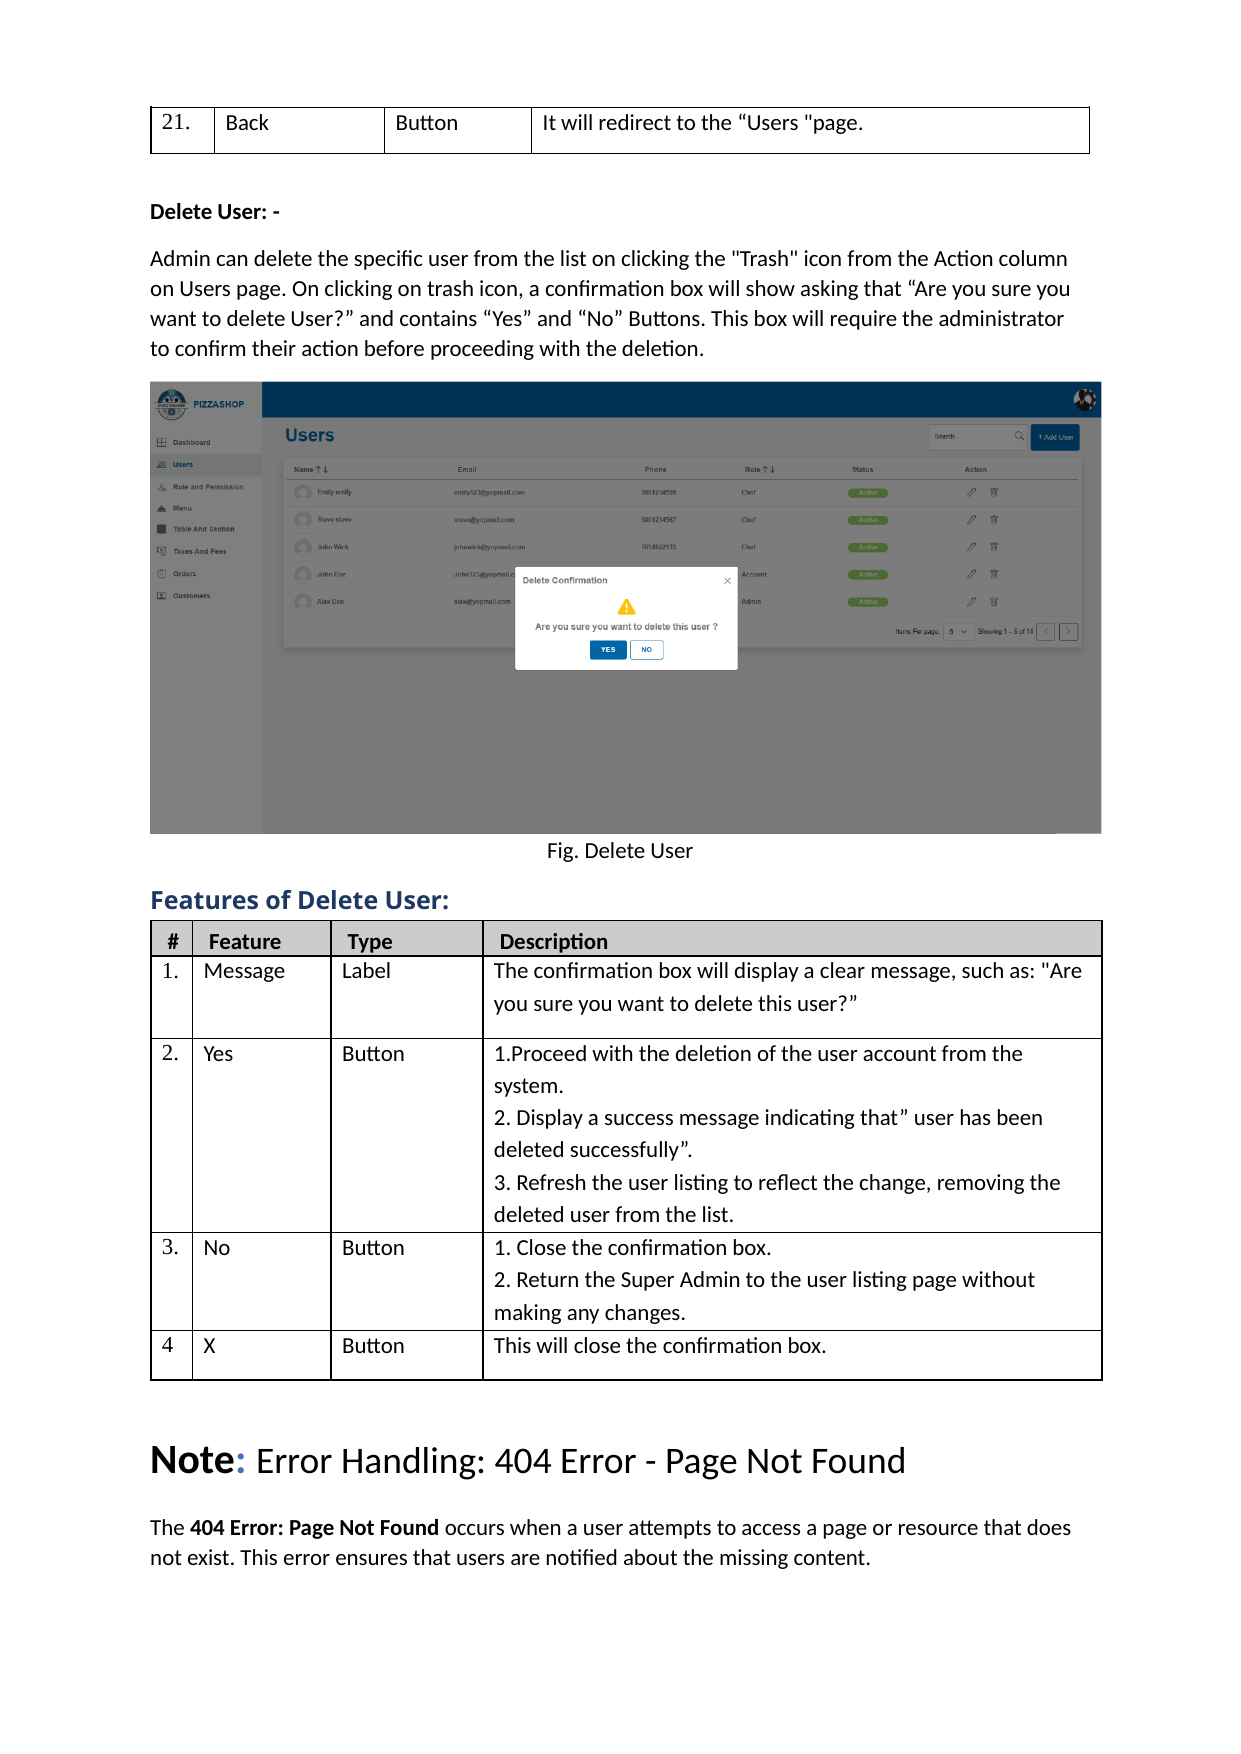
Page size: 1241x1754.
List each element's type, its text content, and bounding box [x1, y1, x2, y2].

table_cell Back [215, 108, 384, 153]
table_cell The confirmation box will display a clear message, such as: "Are you sure you want to delete this user?” [484, 957, 1101, 1037]
table_cell 21. [152, 108, 214, 153]
table_cell Button [332, 1039, 482, 1232]
table_cell Button [332, 1331, 482, 1379]
table_cell 1.Proceed with the deletion of the user account from the system. 2. Display a success message indicating that” user has been deleted successfully”. 3. Refresh the user listing to reflect the change, removing the deleted user from the list. [484, 1039, 1101, 1232]
table_cell X [193, 1331, 330, 1379]
text Admin can delete the specific user from the list on clicking the "Trash" icon from the Action column on Users page. On clicking on trash icon, a confirmation box will show asking that “Are you sure you want to delete User?” and contains “Yes” and “No” Buttons. This box will require the administrator to confirm their action before proceeding with the deletion. [150, 244, 1090, 362]
table_cell Message [193, 957, 330, 1037]
table_header Feature [193, 921, 330, 955]
text Fig. Delete User [150, 834, 1090, 864]
table_cell Yes [193, 1039, 330, 1232]
table_cell No [193, 1233, 330, 1329]
subtitle Features of Delete User: [150, 883, 1090, 917]
table_header Description [484, 921, 1101, 955]
text Note: Error Handling: 404 Error - Page Not Found [150, 1433, 1090, 1484]
picture [150, 381, 1102, 834]
table_cell 3. [152, 1233, 192, 1329]
text The 404 Error: Page Not Found occurs when a user attempts to access a page or resource that does not exist. This error ensures that users are notified about the missing content. [150, 1513, 1090, 1571]
table_header # [152, 921, 192, 955]
table_cell Label [332, 957, 482, 1037]
table_cell 2. [152, 1039, 192, 1232]
table_cell 1. Close the confirmation box. 2. Return the Super Admin to the user listing page without making any changes. [484, 1233, 1101, 1329]
table_cell Button [385, 108, 531, 153]
table_header Type [332, 921, 482, 955]
table_cell Button [332, 1233, 482, 1329]
table_cell 4 [152, 1331, 192, 1379]
table_cell This will close the confirmation box. [484, 1331, 1101, 1379]
text Delete User: - [150, 197, 1090, 225]
table_cell It will redirect to the “Users "page. [532, 108, 1089, 153]
table_cell 1. [152, 957, 192, 1037]
